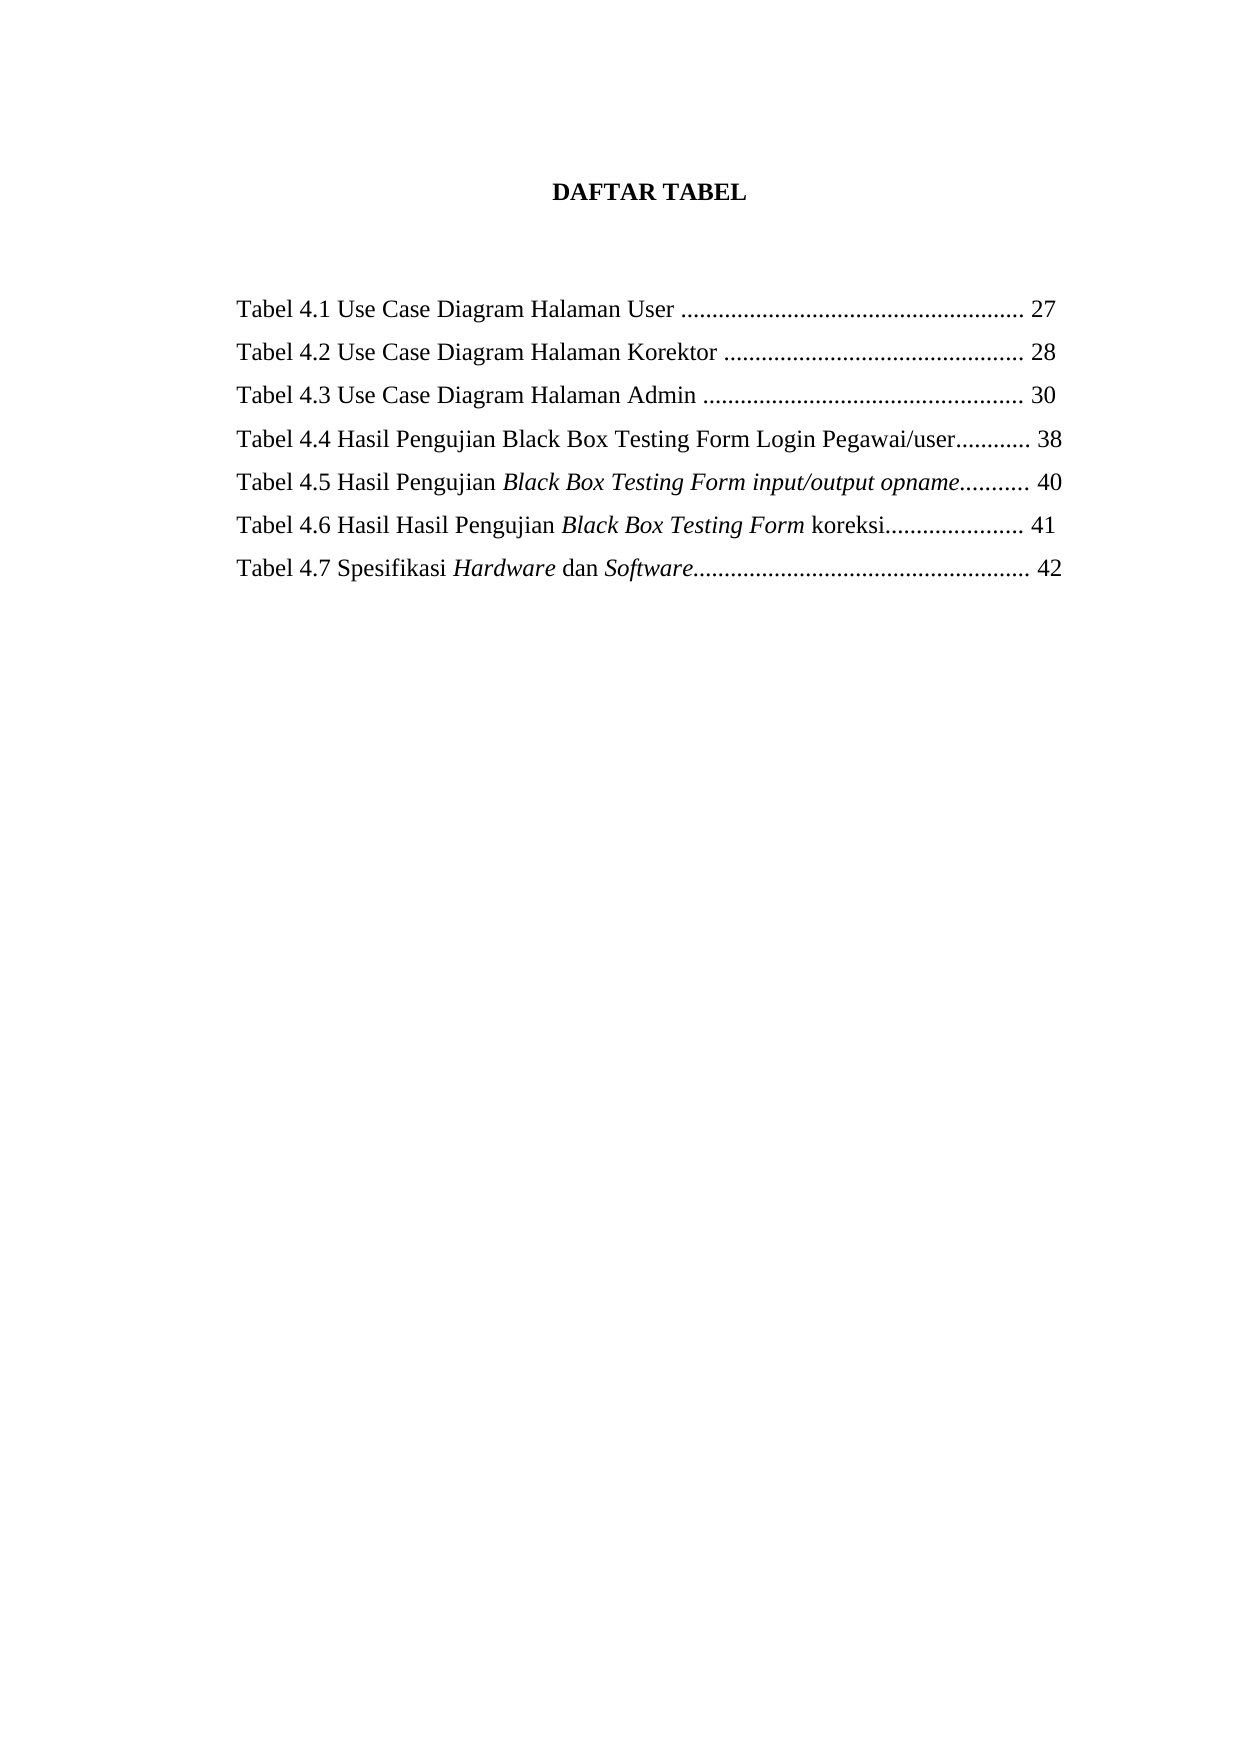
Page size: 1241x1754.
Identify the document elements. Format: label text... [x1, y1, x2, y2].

text DAFTAR TABEL [236, 177, 1063, 206]
